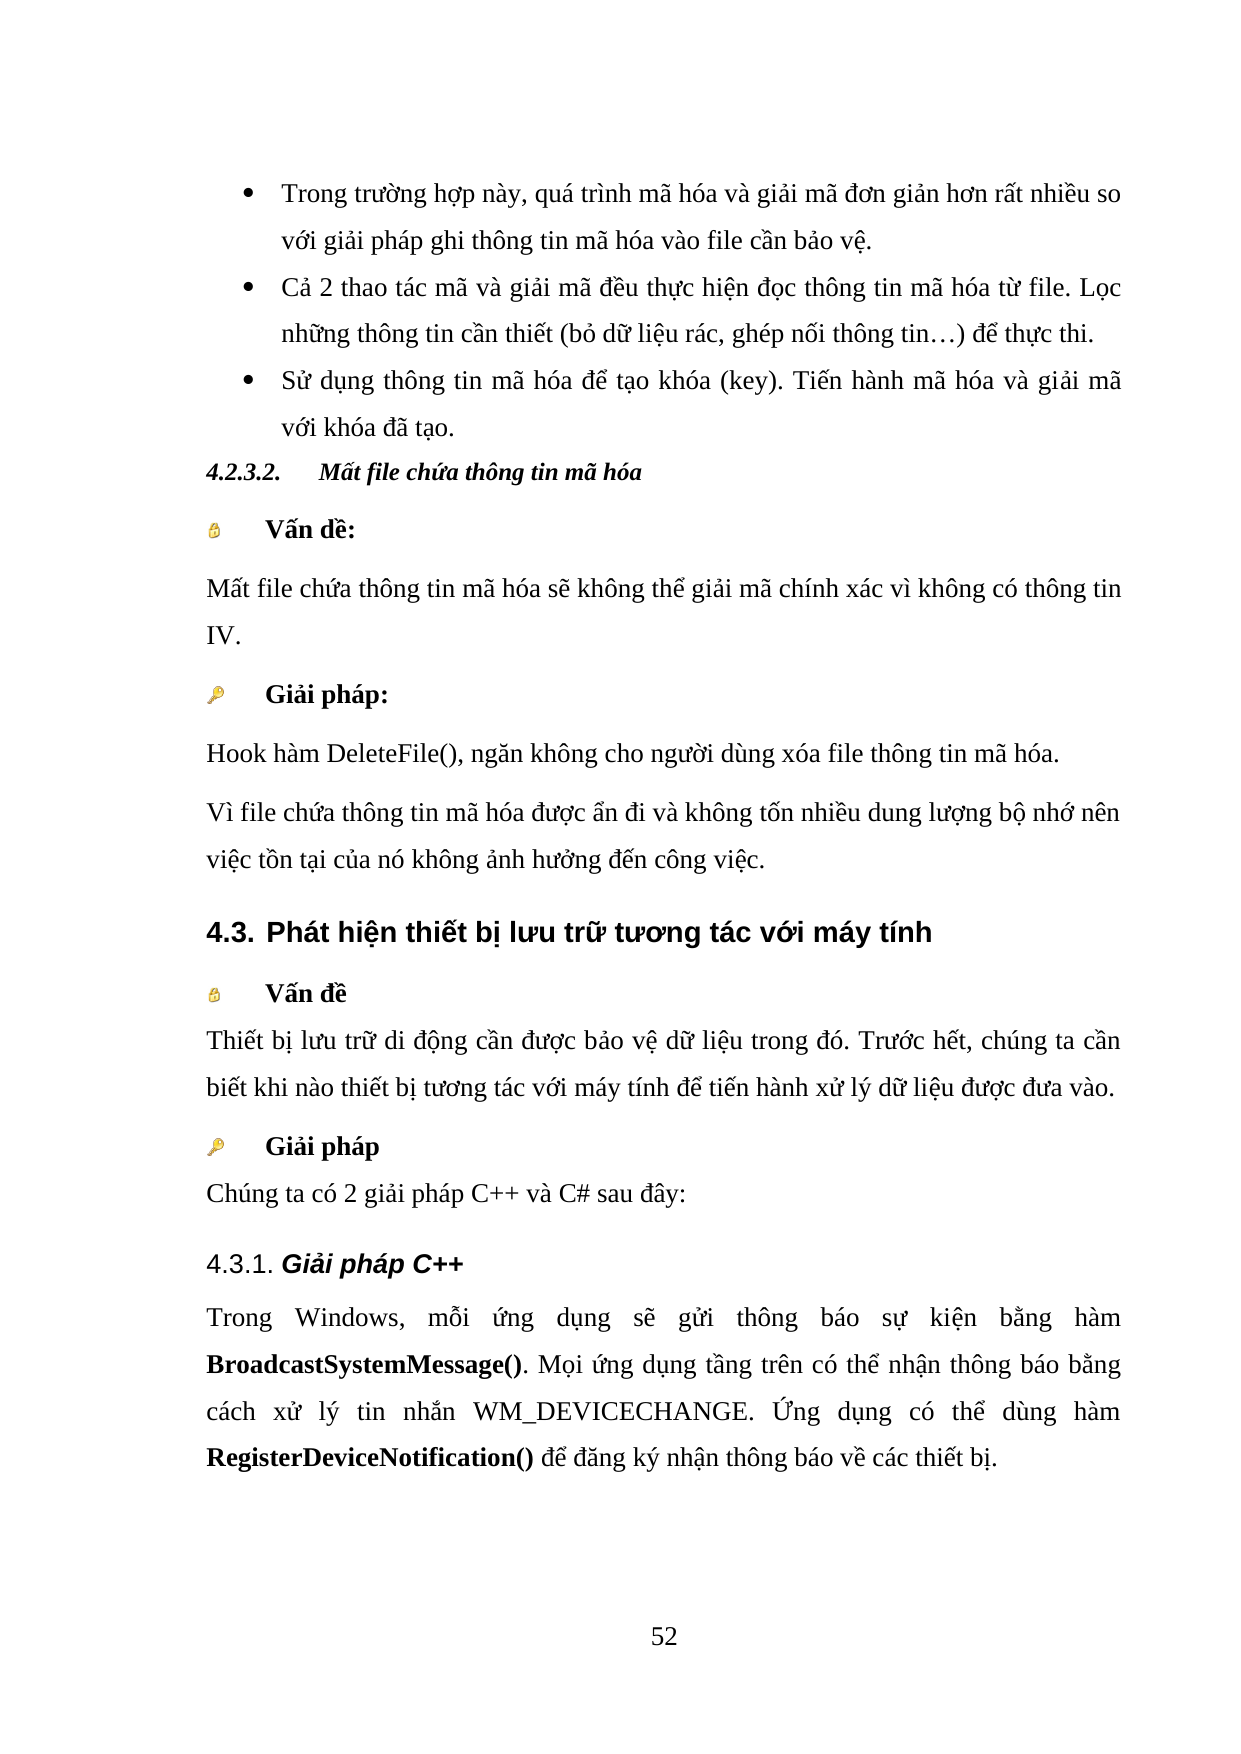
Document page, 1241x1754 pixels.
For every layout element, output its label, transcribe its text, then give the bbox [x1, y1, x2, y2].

list Sử dụng thông tin mã hóa để tạo khóa (key). Tiến hành mã hóa và giải mã với khóa đã tạo. [244, 364, 1122, 442]
text Chúng ta có 2 giải pháp C++ và C# sau đây: [206, 1177, 1122, 1208]
picture [207, 686, 224, 704]
picture [207, 1138, 224, 1156]
list Trong trường hợp này, quá trình mã hóa và giải mã đơn giản hơn rất nhiều so với giải pháp ghi thông tin mã hóa vào file cần bảo vệ. [244, 177, 1122, 255]
subtitle Mất file chứa thông tin mã hóa [206, 457, 1122, 486]
text Giải pháp [206, 1130, 1122, 1161]
text Vấn dề: [206, 513, 1122, 544]
text Trong Windows, mỗi ứng dụng sẽ gửi thông báo sự kiện bằng hàm BroadcastSystemMessage(). Mọi ứng dụng tầng trên có thể nhận thông báo bằng cách xử lý tin nhắn WM_DEVICECHANGE. Ứng dụng có thể dùng hàm RegisterDeviceNotification() để đăng ký nhận thông báo về các thiết bị. [206, 1302, 1122, 1473]
subtitle Phát hiện thiết bị lưu trữ tương tác với máy tính [206, 915, 1122, 948]
text Vì file chứa thông tin mã hóa được ẩn đi và không tốn nhiều dung lượng bộ nhớ nên việc tồn tại của nó không ảnh hưởng đến công việc. [206, 796, 1122, 874]
text Thiết bị lưu trữ di động cần được bảo vệ dữ liệu trong đó. Trước hết, chúng ta cần biết khi nào thiết bị tương tác với máy tính để tiến hành xử lý dữ liệu được đưa vào. [206, 1024, 1122, 1102]
subtitle Giải pháp C++ [206, 1248, 1122, 1280]
picture [207, 986, 221, 1003]
text Giải pháp: [206, 678, 1122, 709]
text Mất file chứa thông tin mã hóa sẽ không thể giải mã chính xác vì không có thông tin IV. [206, 572, 1122, 650]
list Cả 2 thao tác mã và giải mã đều thực hiện đọc thông tin mã hóa từ file. Lọc những thông tin cần thiết (bỏ dữ liệu rác, ghép nối thông tin…) để thực thi. [244, 271, 1122, 348]
text Hook hàm DeleteFile(), ngăn không cho người dùng xóa file thông tin mã hóa. [206, 737, 1122, 768]
picture [207, 521, 221, 539]
text Vấn đề [206, 978, 1122, 1009]
